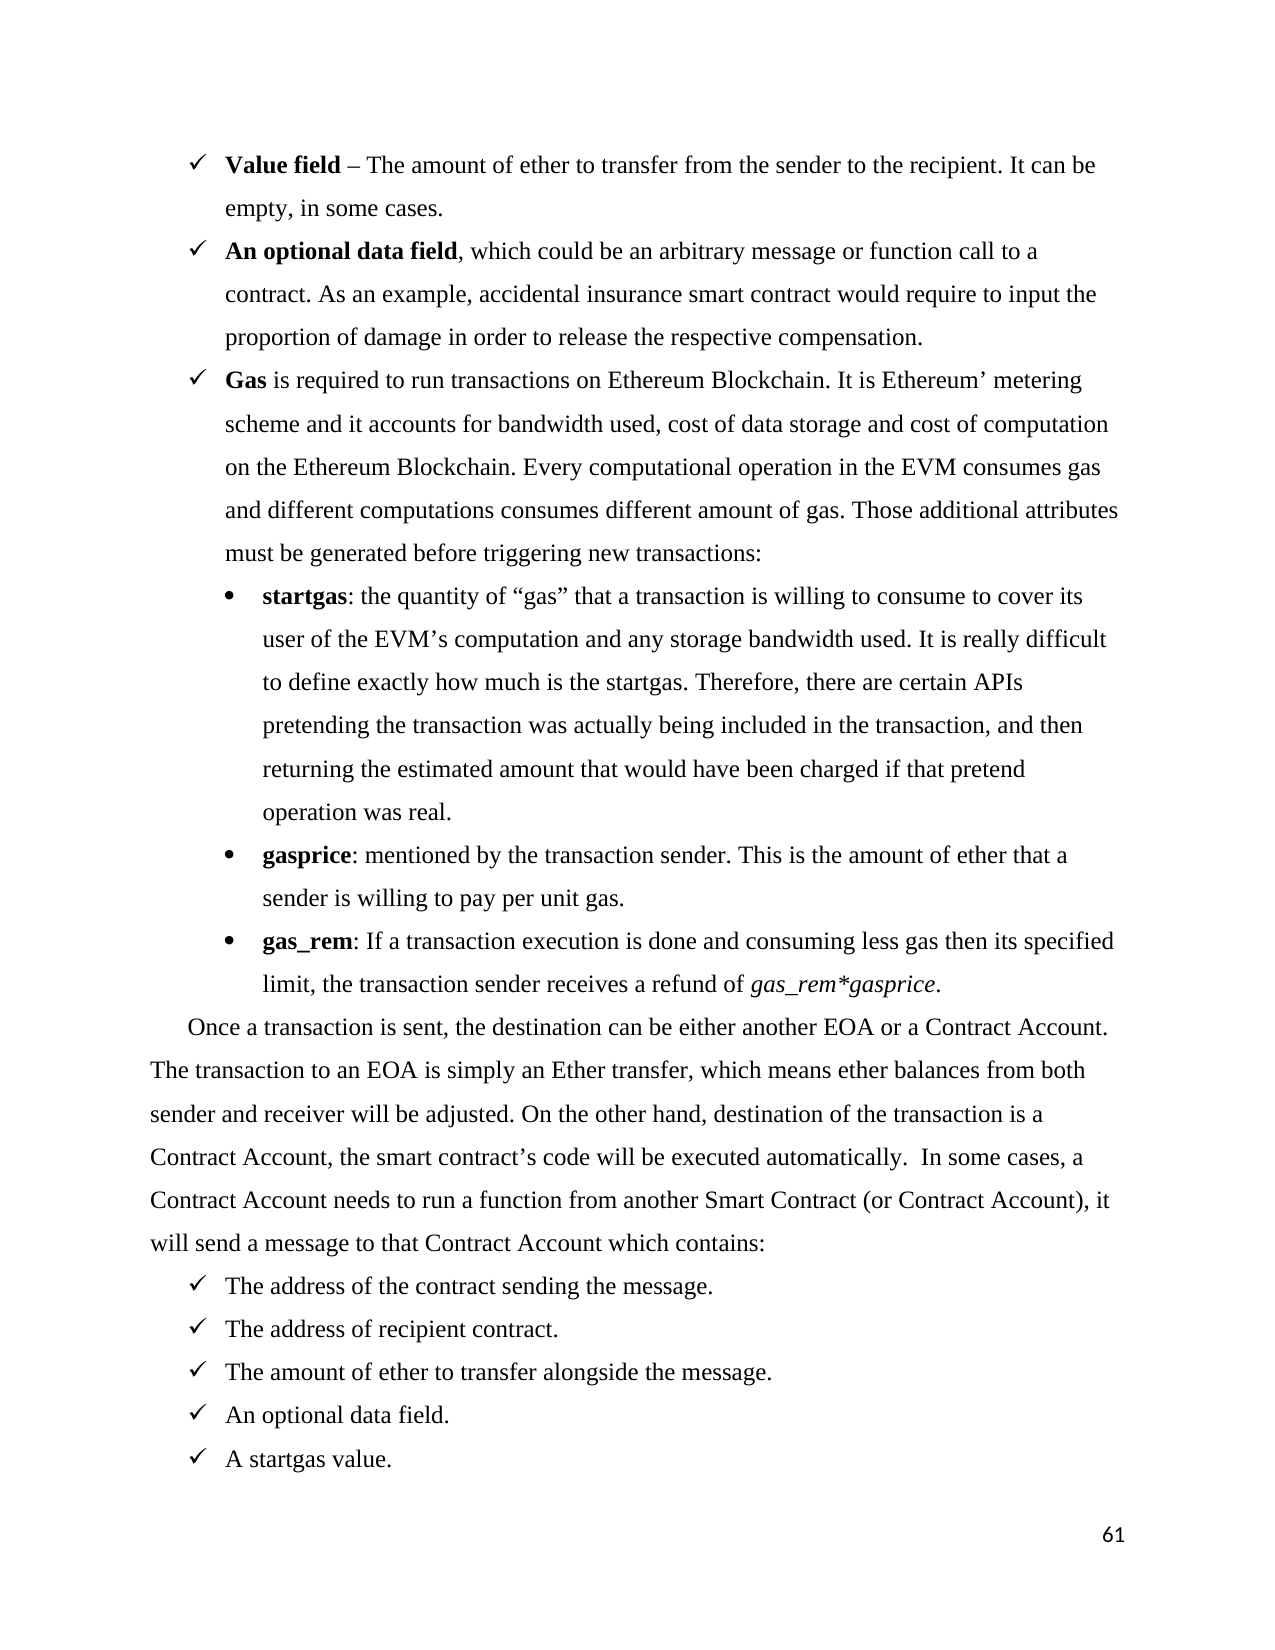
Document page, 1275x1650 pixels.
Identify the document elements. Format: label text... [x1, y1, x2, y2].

list A startgas value. [187, 1444, 1125, 1472]
list An optional data field, which could be an arbitrary message or function call to a contract. As an example, accidental insurance smart contract would require to input the proportion of damage in order to release the respective compensation. [187, 236, 1125, 351]
list gasprice: mentioned by the transaction sender. This is the amount of ether that a sender is willing to pay per unit gas. [225, 840, 1125, 912]
text Once a transaction is sent, the destination can be either another EOA or a Contract Account. The transaction to an EOA is simply an Ether transfer, which means ether balances from both sender and receiver will be adjusted. On the other hand, destination of the transaction is a Contract Account, the smart contract’s code will be executed automatically. In some cases, a Contract Account needs to run a function from another Smart Contract (or Contract Account), it will send a message to that Contract Account which contains: [150, 1012, 1125, 1257]
list Value field – The amount of ether to transfer from the sender to the recipient. It can be empty, in some cases. [187, 150, 1125, 222]
list The amount of ether to transfer alongside the message. [187, 1357, 1125, 1386]
list gas_rem: If a transaction execution is done and consuming less gas then its specified limit, the transaction sender receives a refund of gas_rem*gasprice. [225, 926, 1125, 998]
list Gas is required to run transactions on Ethereum Blockchain. It is Ethereum’ metering scheme and it accounts for bandwidth used, cost of data storage and cost of computation on the Ethereum Blockchain. Every computational operation in the EVM consumes gas and different computations consumes different amount of gas. Those additional attributes must be generated before triggering new transactions: [187, 366, 1125, 567]
list An optional data field. [187, 1401, 1125, 1429]
list The address of recipient contract. [187, 1314, 1125, 1343]
list startgas: the quantity of “gas” that a transaction is willing to consume to cover its user of the EVM’s computation and any storage bandwidth used. It is really difficult to define exactly how much is the startgas. Therefore, there are certain APIs pretending the transaction was actually being included in the transaction, and then returning the estimated amount that would have been charged if that pretend operation was real. [225, 581, 1125, 826]
list The address of the contract sending the message. [187, 1271, 1125, 1300]
